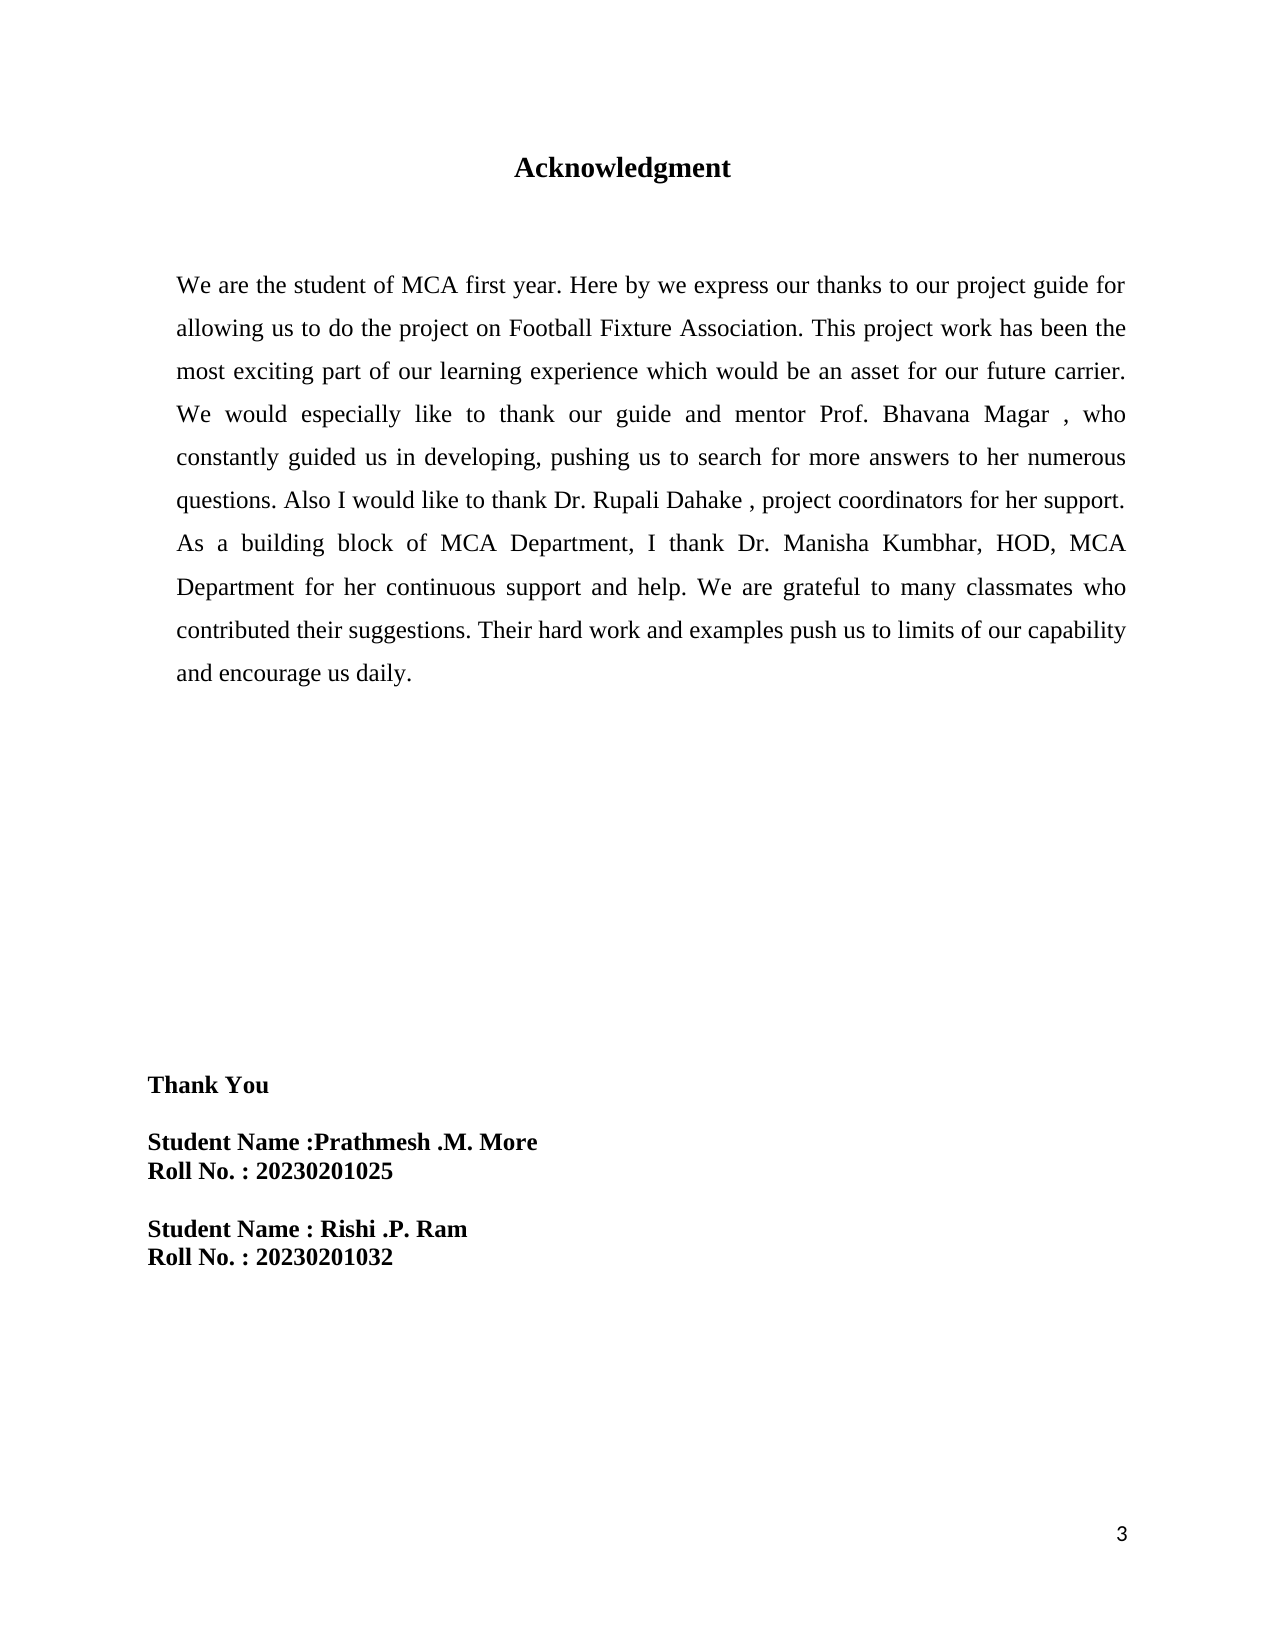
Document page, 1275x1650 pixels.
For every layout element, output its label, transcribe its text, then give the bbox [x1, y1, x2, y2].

text Student Name :Prathmesh .M. More [147, 1127, 1127, 1156]
text Roll No. : 20230201025 [147, 1156, 1127, 1185]
text We are the student of MCA first year. Here by we express our thanks to our project guide for allowing us to do the project on Football Fixture Association. This project work has been the most exciting part of our learning experience which would be an asset for our future carrier. We would especially like to thank our guide and mentor Prof. Bhavana Magar , who constantly guided us in developing, pushing us to search for more answers to her numerous questions. Also I would like to thank Dr. Rupali Dahake , project coordinators for her support. As a building block of MCA Department, I thank Dr. Manisha Kumbhar, HOD, MCA Department for her continuous support and help. We are grateful to many classmates who contributed their suggestions. Their hard work and examples push us to limits of our capability and encourage us daily. [169, 270, 1127, 687]
text Thank You [147, 1070, 1127, 1099]
text Acknowledgment [117, 150, 1127, 183]
text Student Name : Rishi .P. Ram [147, 1214, 1127, 1242]
text Roll No. : 20230201032 [147, 1242, 1127, 1271]
